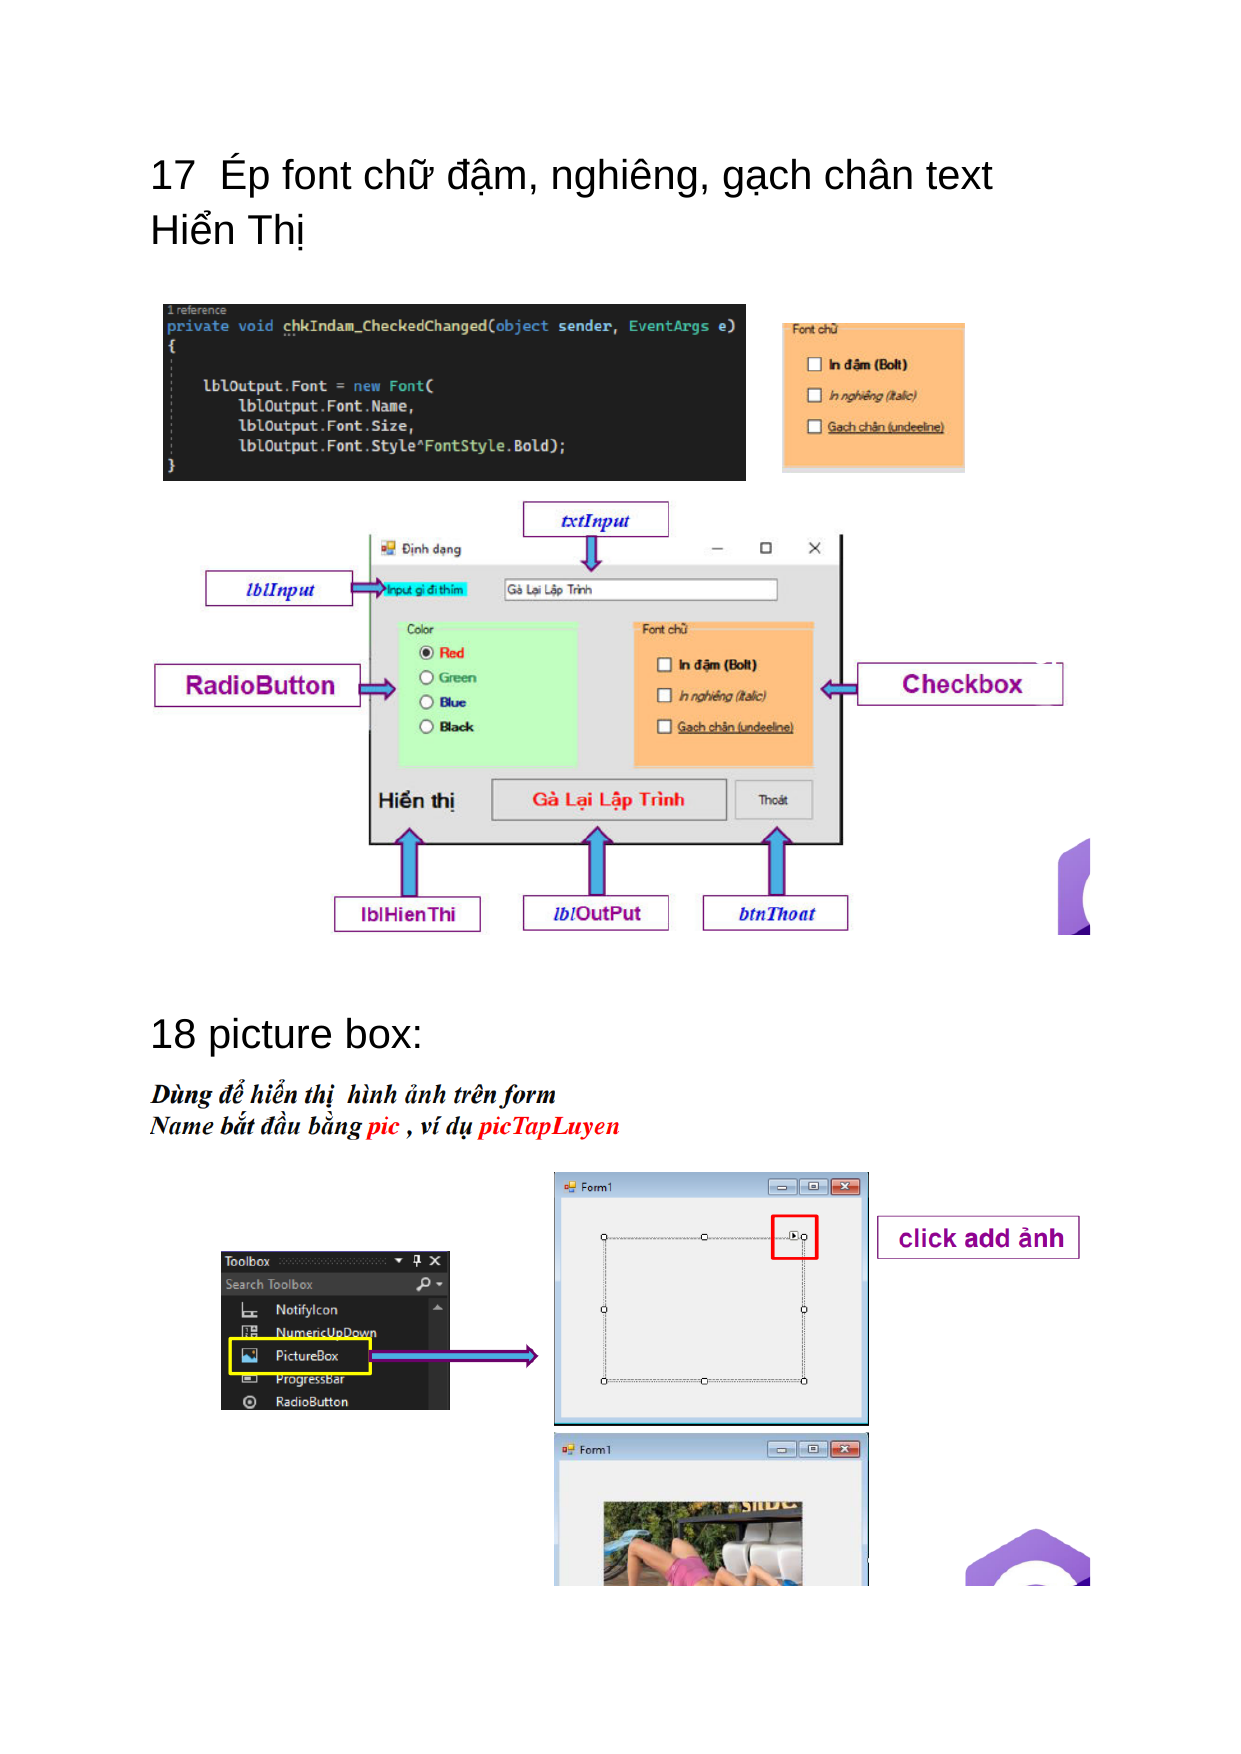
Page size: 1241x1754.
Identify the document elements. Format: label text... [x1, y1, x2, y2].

subtitle 18 picture box: [150, 1010, 1090, 1058]
picture [150, 302, 1091, 935]
picture [150, 1077, 1091, 1586]
subtitle 17 Ép font chữ đậm, nghiêng, gạch chân text Hiển Thị [150, 150, 1090, 253]
